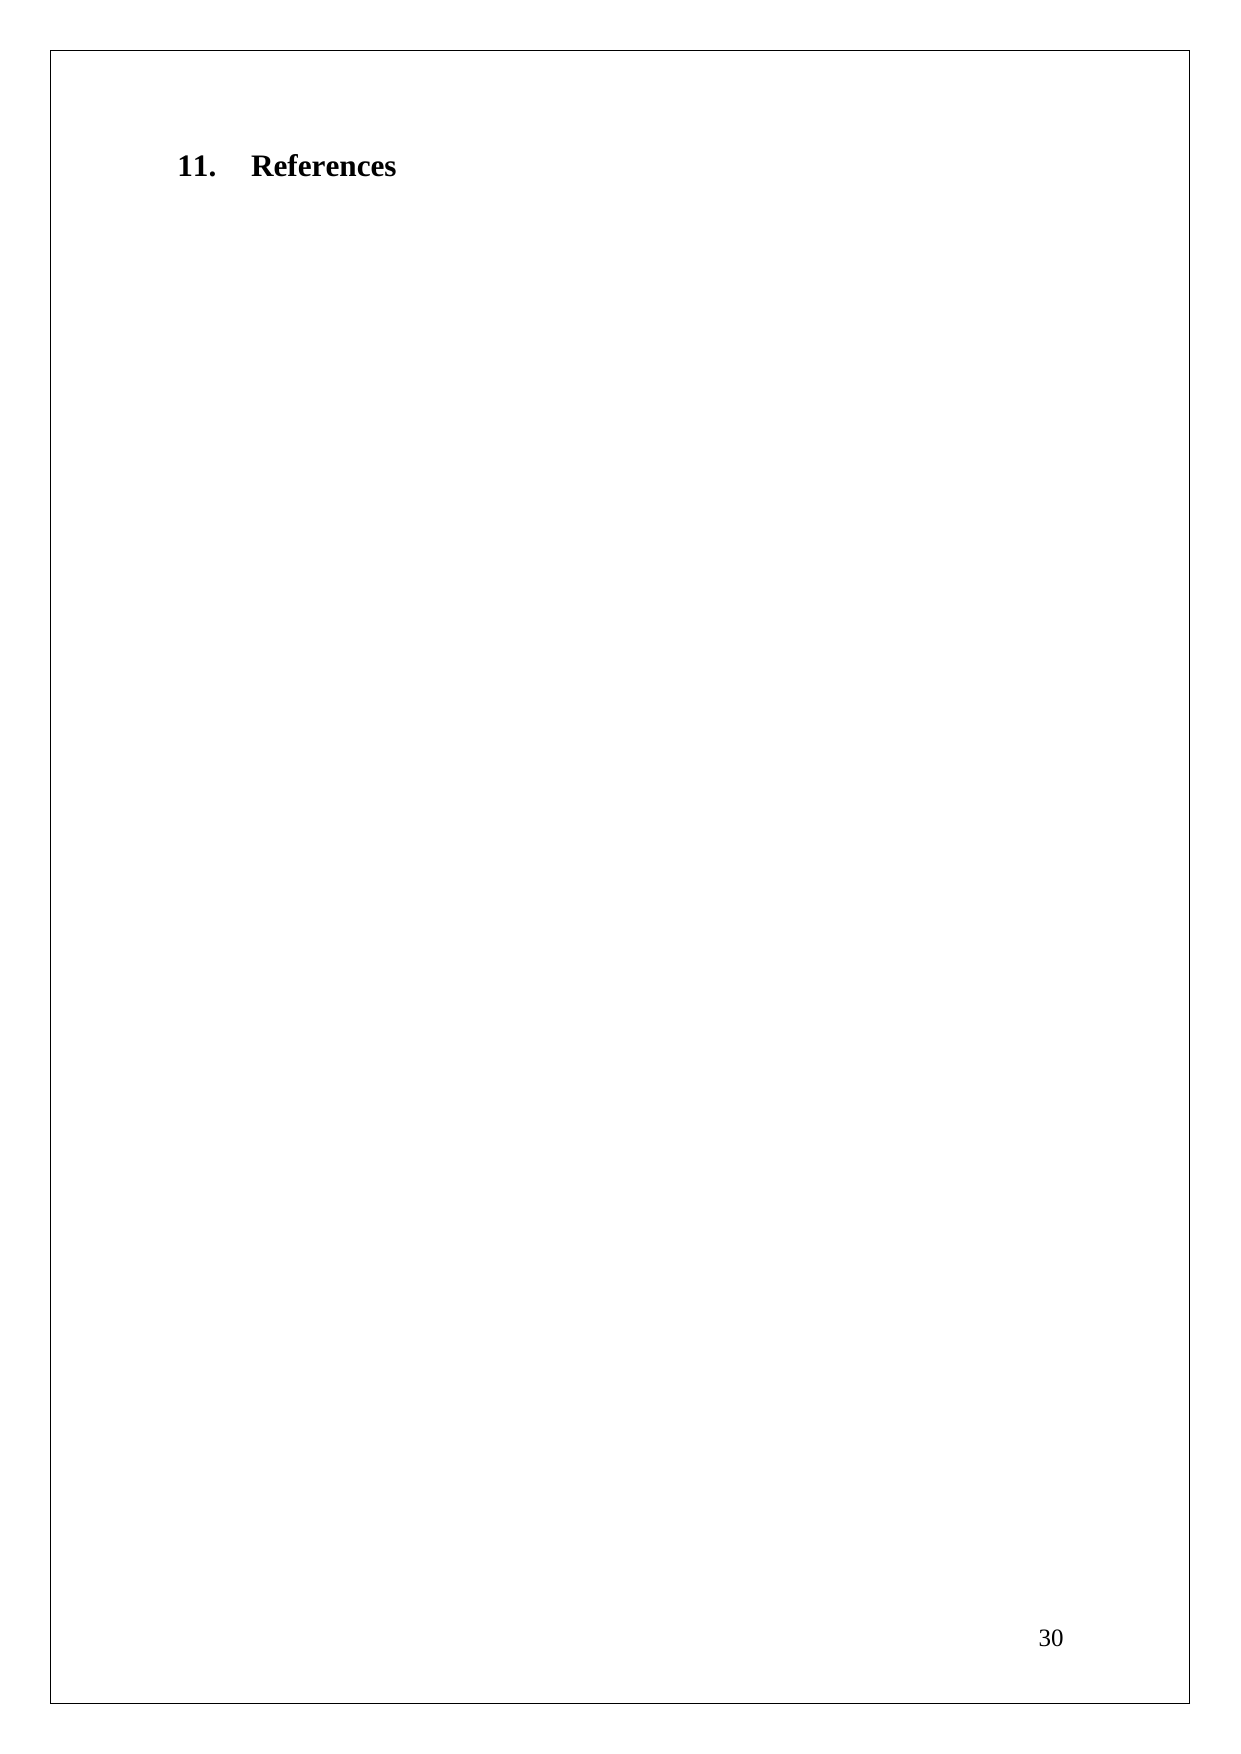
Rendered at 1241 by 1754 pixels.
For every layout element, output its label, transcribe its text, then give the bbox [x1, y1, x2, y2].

subtitle References [177, 148, 1063, 183]
